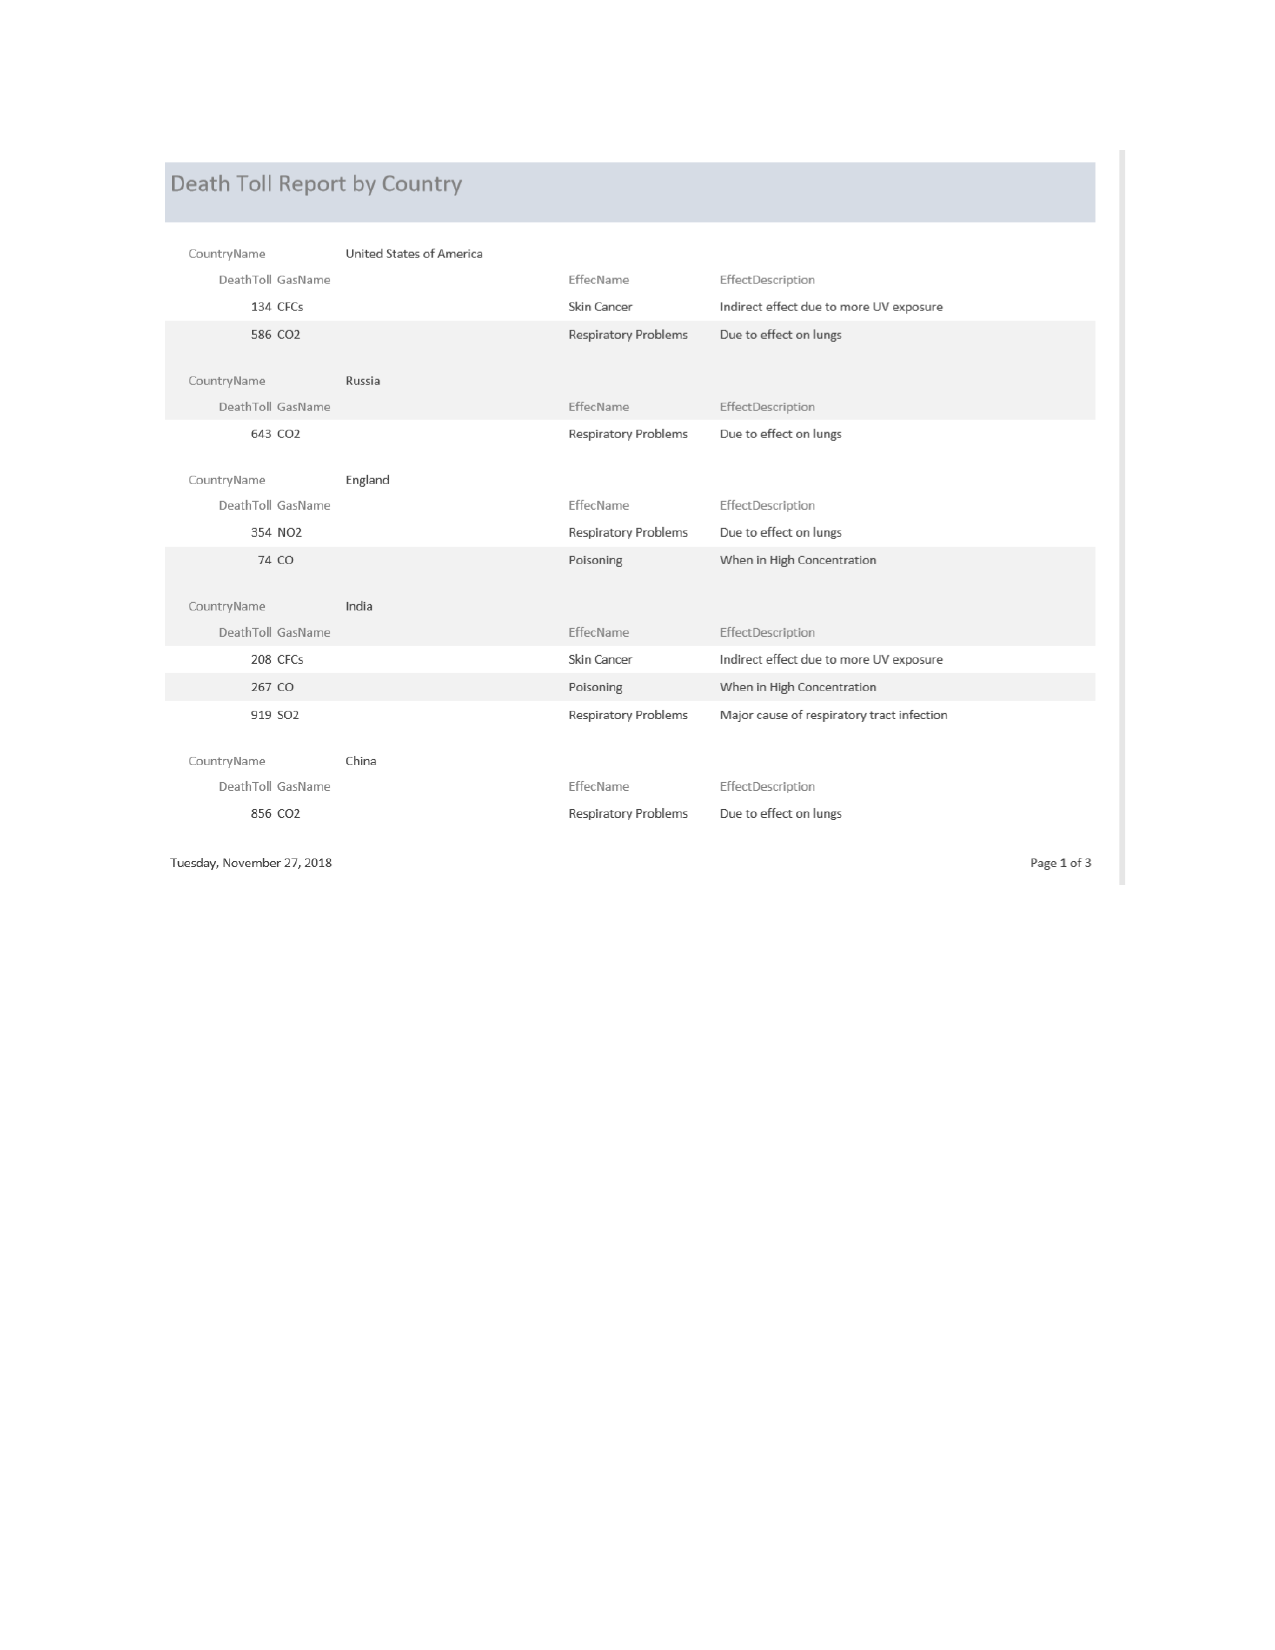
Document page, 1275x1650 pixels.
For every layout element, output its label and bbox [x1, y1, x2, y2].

picture [150, 150, 1125, 885]
